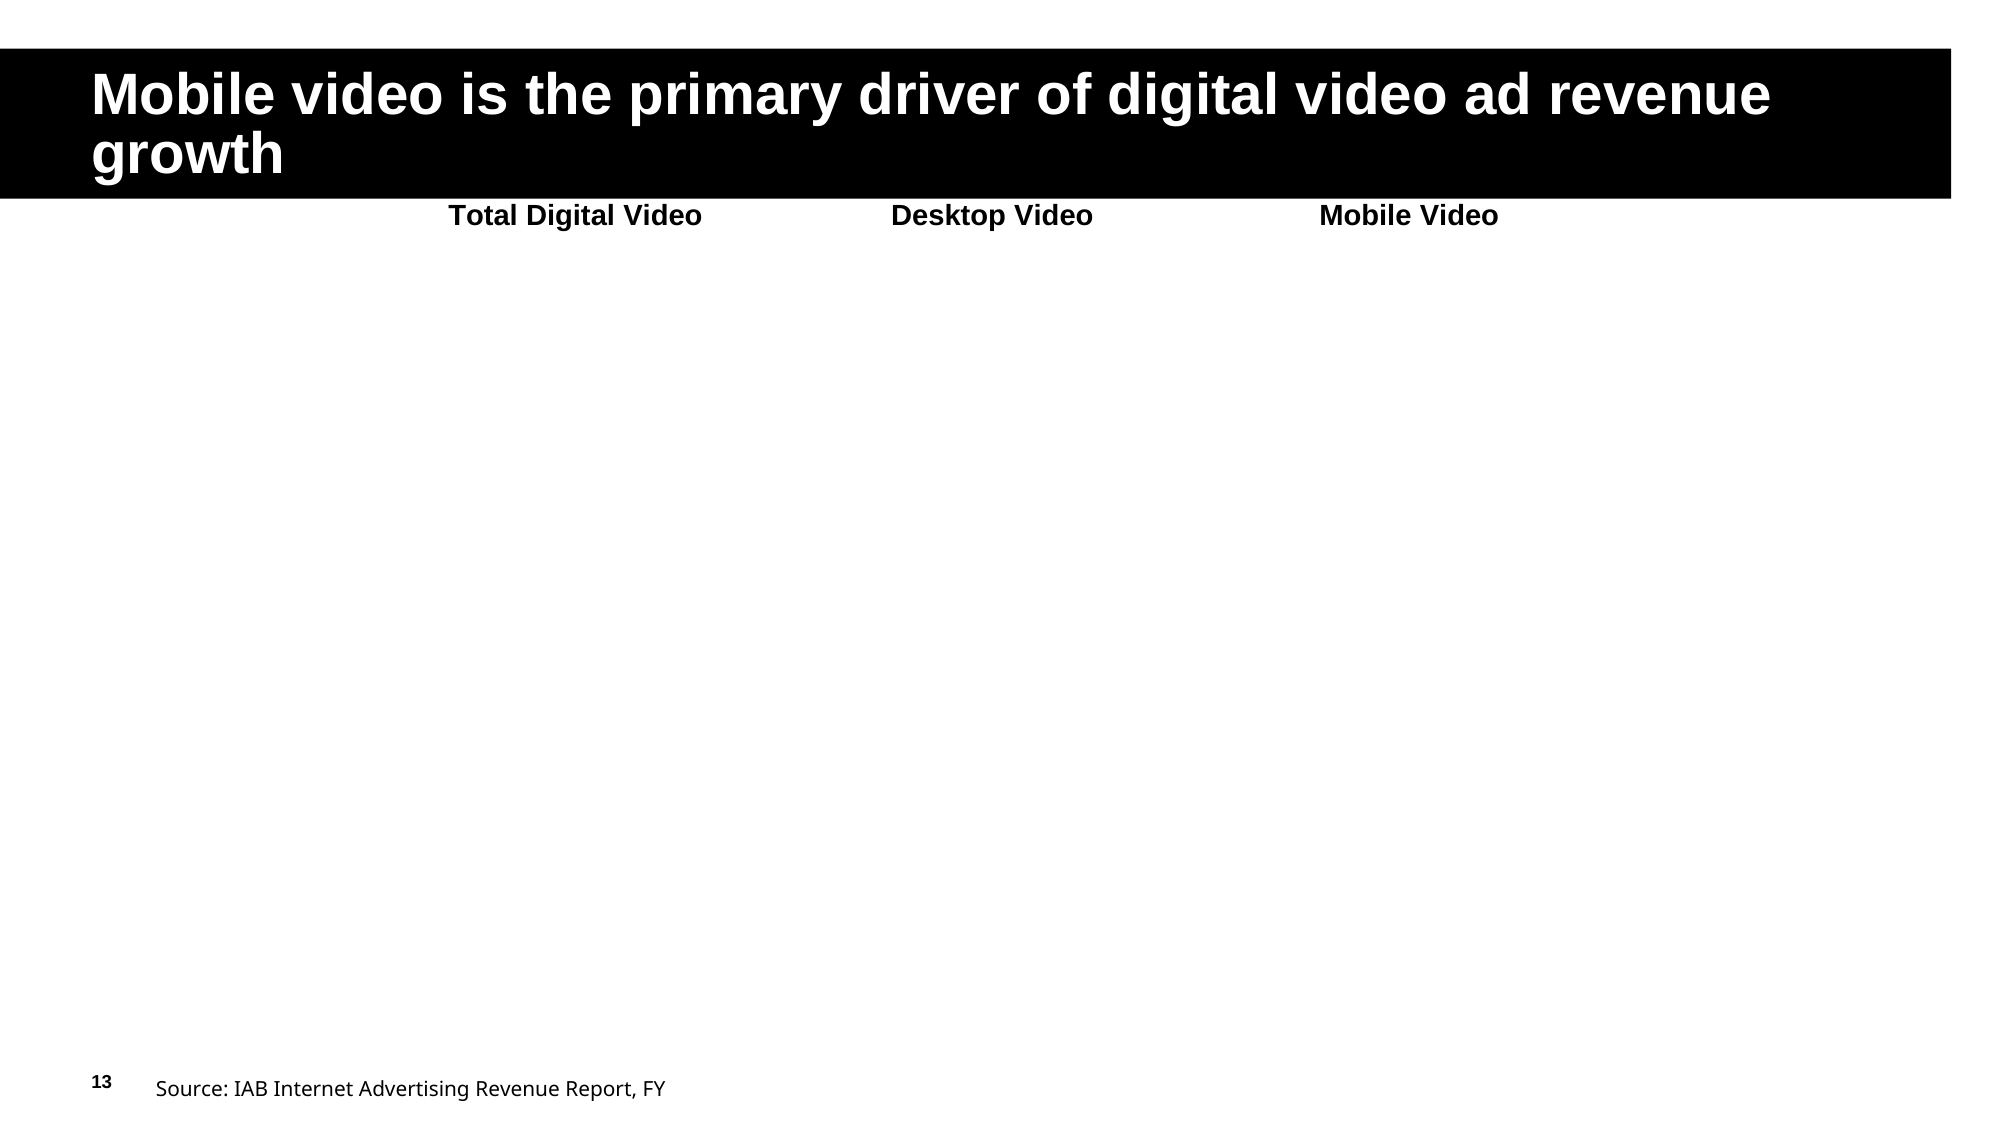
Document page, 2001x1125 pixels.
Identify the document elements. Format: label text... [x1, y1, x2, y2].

text Total Digital Video Desktop Video Mobile Video [0, 198, 1947, 231]
